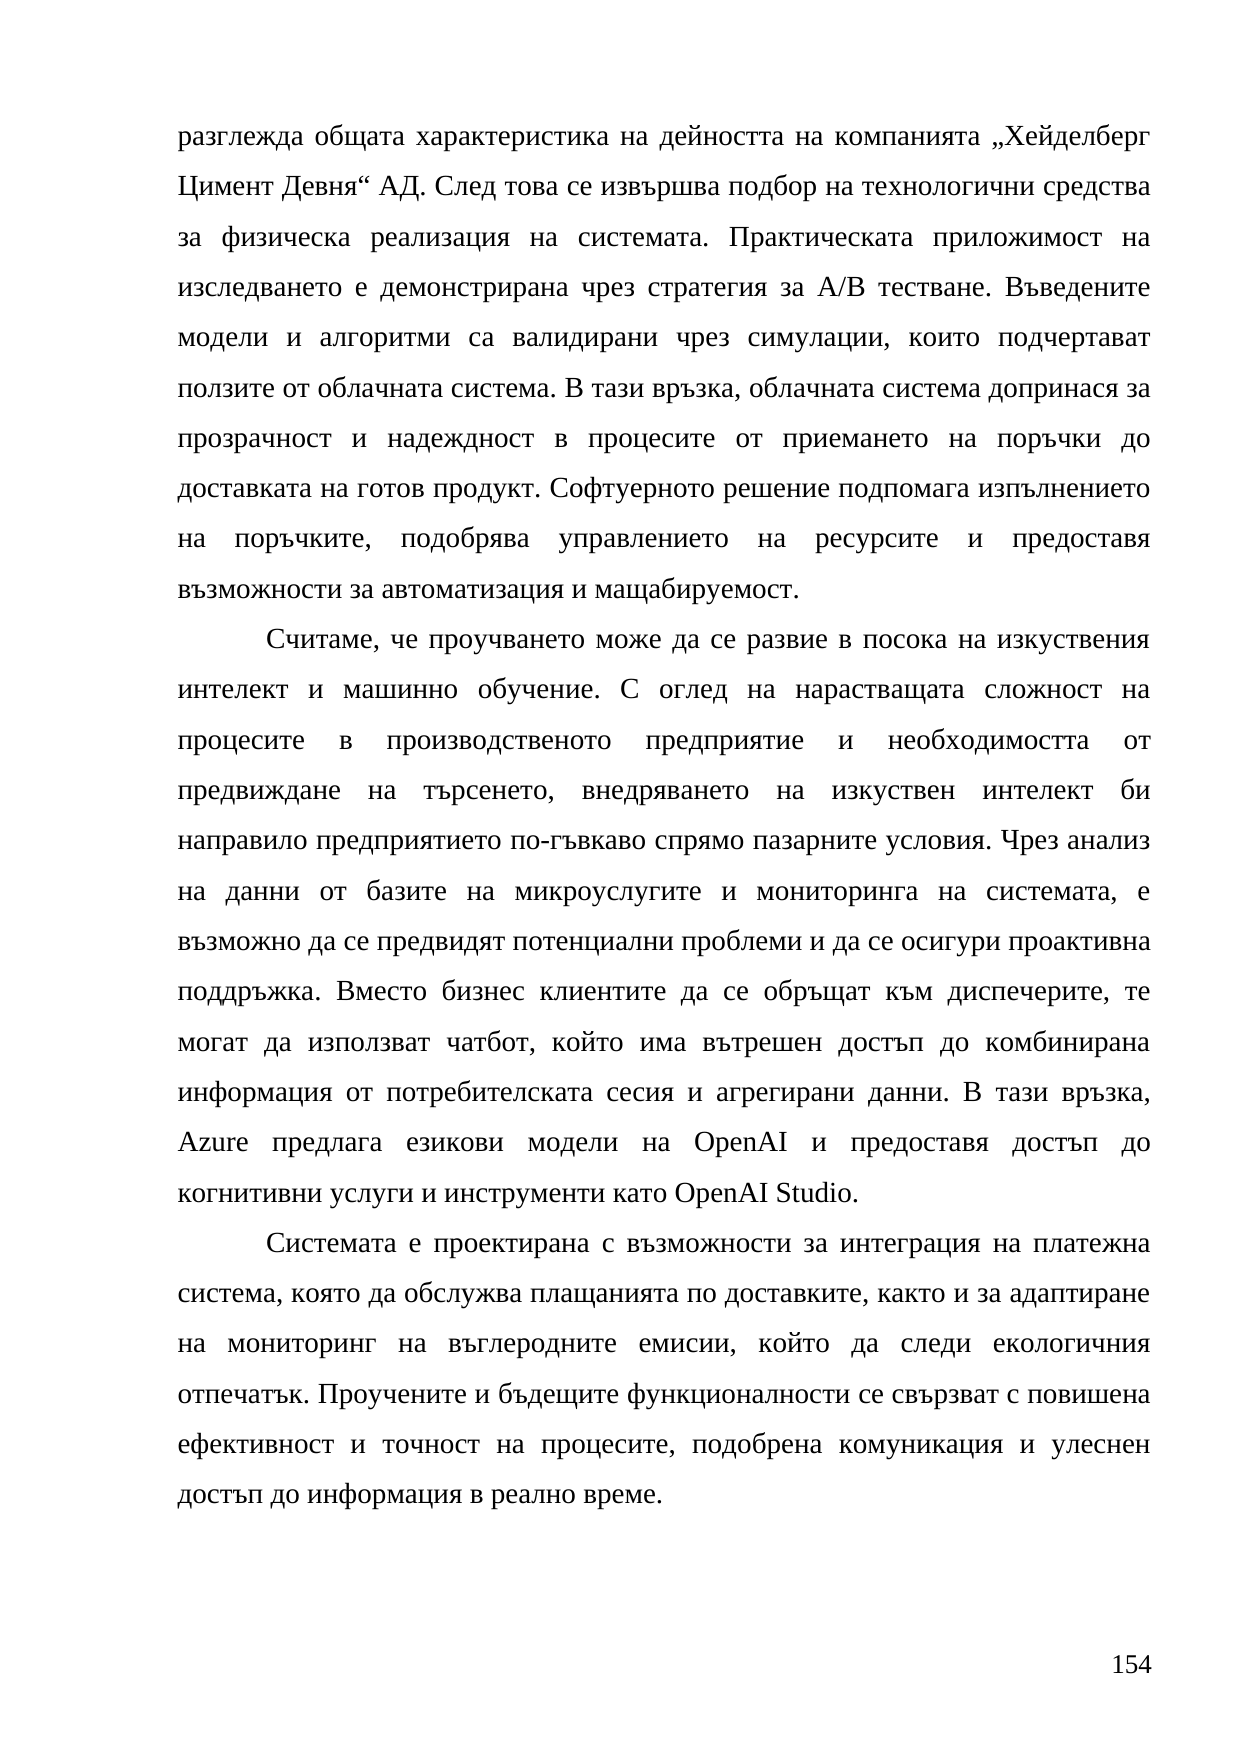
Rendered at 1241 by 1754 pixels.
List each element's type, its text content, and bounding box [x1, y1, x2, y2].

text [177, 118, 1152, 604]
text Системата е проектирана с възможности за интеграция на платежна система, която да обслужва плащанията по доставките, както и за адаптиране на мониторинг на въглеродните емисии, който да следи екологичния отпечатък. Проучените и бъдещите функционалности се свързват с повишена ефективност и точност на процесите, подобрена комуникация и улеснен достъп до информация в реално време. [177, 1225, 1152, 1510]
text Считаме, че проучването може да се развие в посока на изкуствения интелект и машинно обучение. С оглед на нарастващата сложност на процесите в производственото предприятие и необходимостта от предвиждане на търсенето, внедряването на изкуствен интелект би направило предприятието по-гъвкаво спрямо пазарните условия. Чрез анализ на данни от базите на микроуслугите и мониторинга на системата, е възможно да се предвидят потенциални проблеми и да се осигури проактивна поддръжка. Вместо бизнес клиентите да се обръщат към диспечерите, те могат да използват чатбот, който има вътрешен достъп до комбинирана информация от потребителската сесия и агрегирани данни. В тази връзка, Azure предлага езикови модели на OpenAI и предоставя достъп до когнитивни услуги и инструменти като OpenAI Studio. [177, 621, 1152, 1208]
